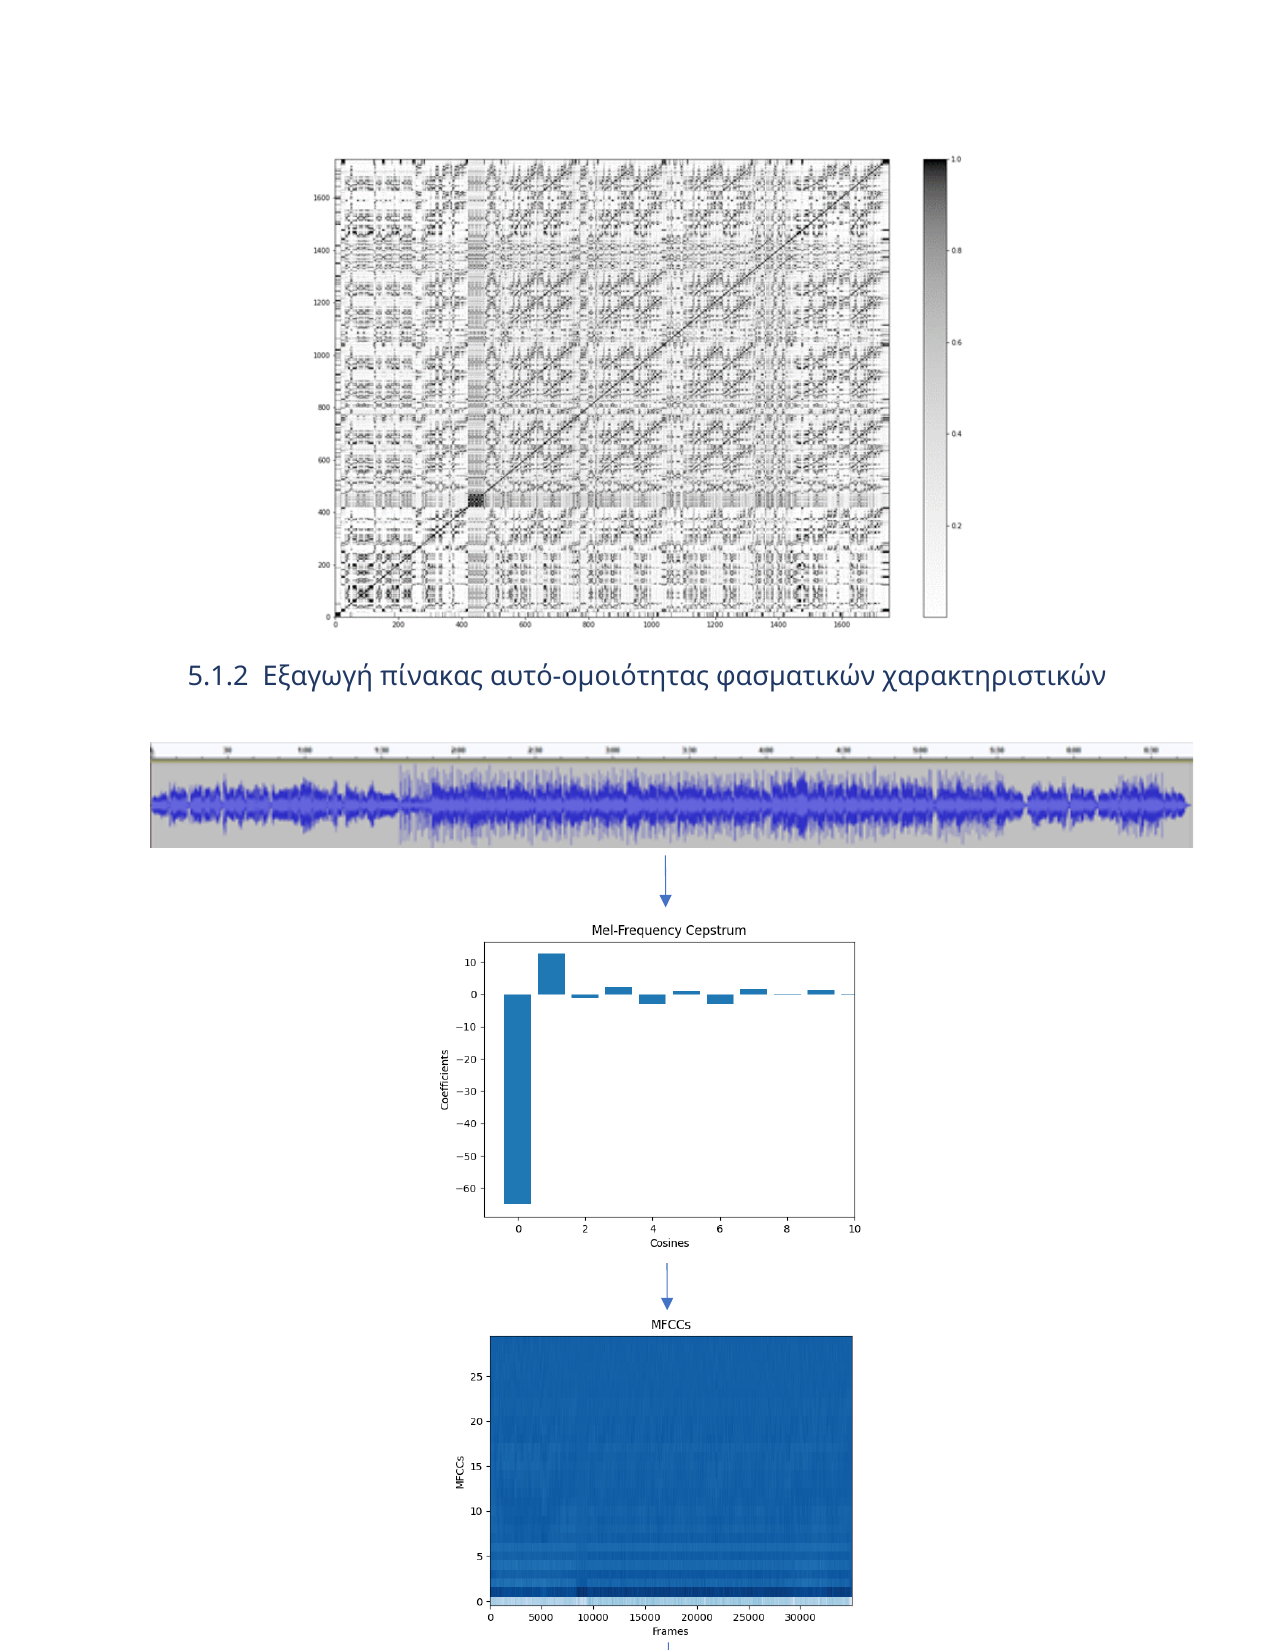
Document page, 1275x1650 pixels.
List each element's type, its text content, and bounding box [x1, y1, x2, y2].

picture [436, 920, 868, 1250]
picture [150, 742, 1194, 848]
picture [451, 1315, 862, 1644]
subtitle Εξαγωγή πίνακας αυτό-ομοιότητας φασματικών χαρακτηριστικών [187, 656, 1125, 693]
picture [306, 150, 969, 636]
